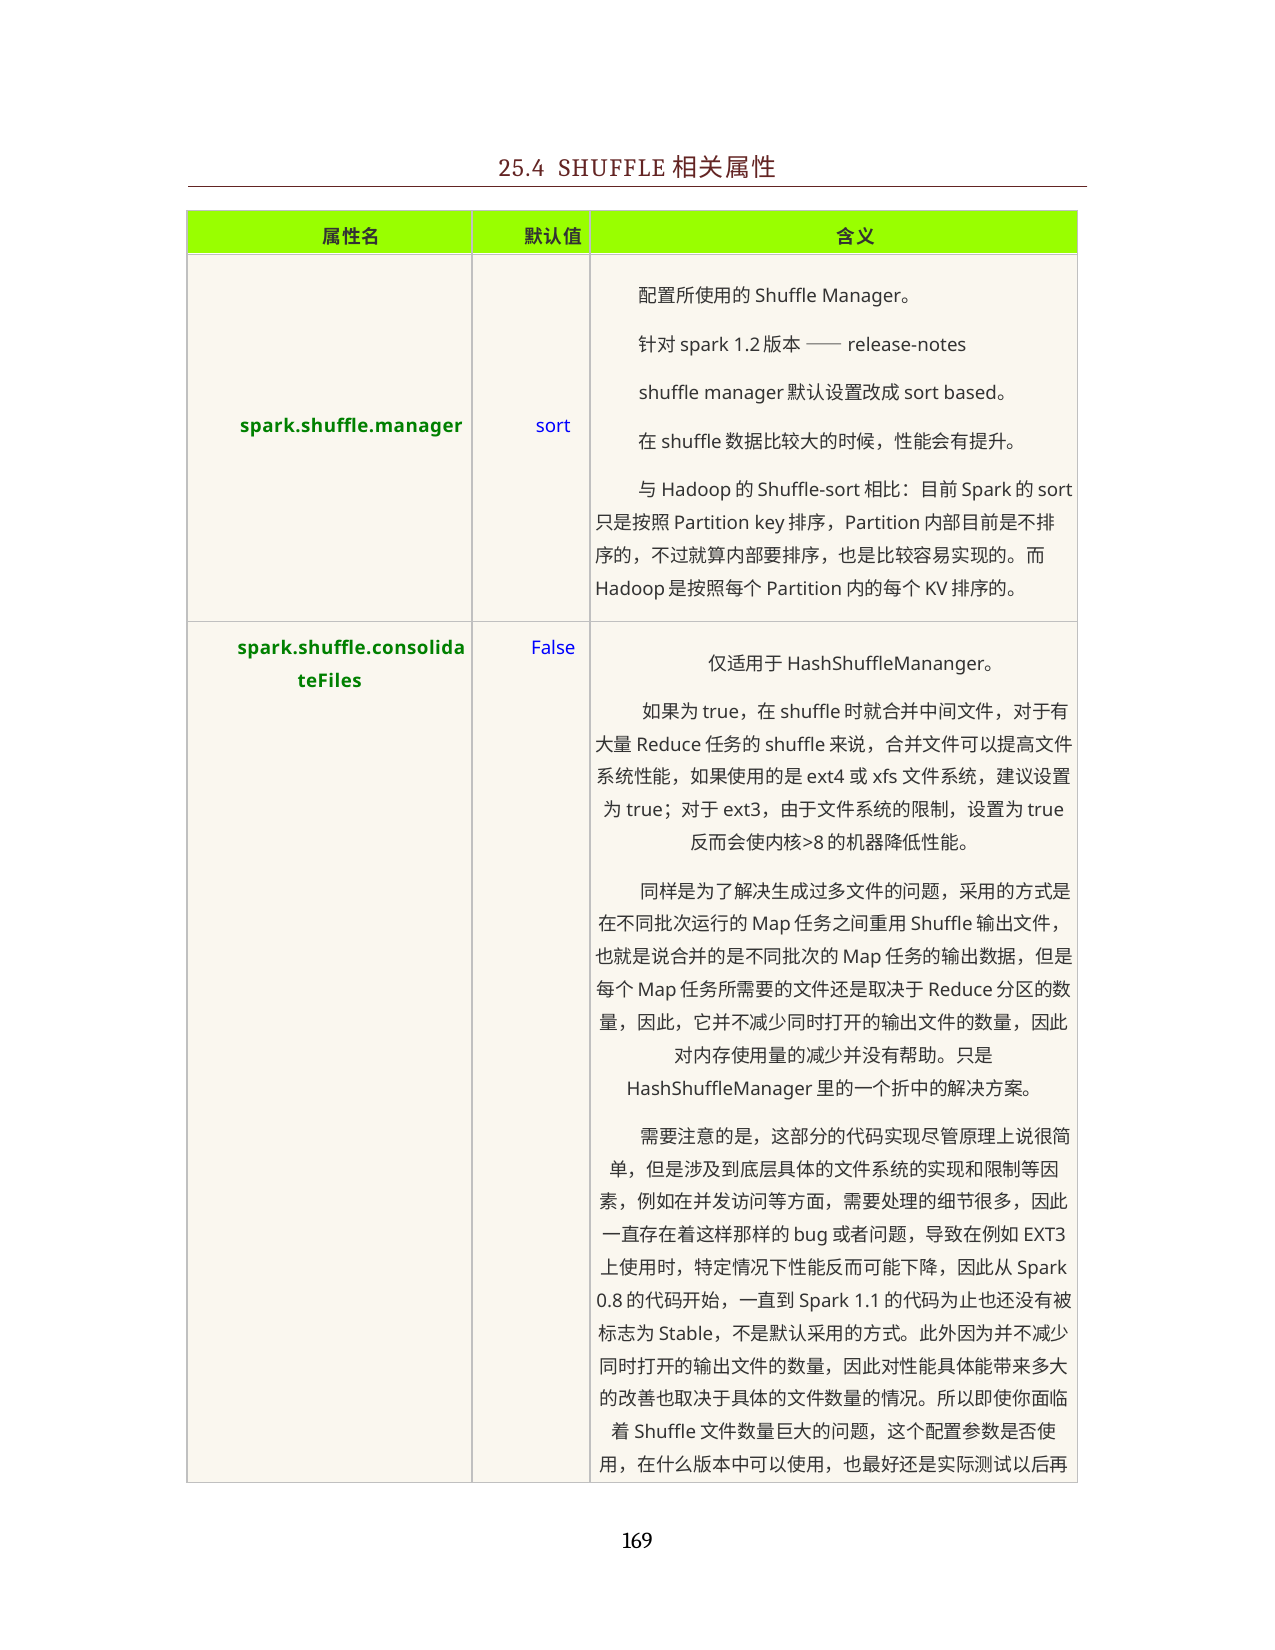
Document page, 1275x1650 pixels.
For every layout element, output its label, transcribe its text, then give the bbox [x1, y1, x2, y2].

subtitle Shuffle相关属性 [187, 150, 1087, 187]
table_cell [188, 622, 471, 1482]
table_header 默认值 [473, 211, 589, 253]
table_cell 配置所使用的Shuffle Manager。 针对spark 1.2版本 —— release-notes shuffle manager默认设置改成sort based。 在shuffle数据比较大的时候，性能会有提升。 与Hadoop的Shuffle-sort相比：目前Spark的sort只是按照Partition key排序，Partition内部目前是不排序的，不过就算内部要排序，也是比较容易实现的。而Hadoop是按照每个Partition内的每个KV排序的。 [591, 255, 1077, 621]
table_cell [591, 622, 1077, 1482]
table_cell False [473, 622, 589, 1482]
table_cell spark.shuffle.manager [188, 255, 471, 621]
table_header 属性名 [188, 211, 471, 253]
table_header 含义 [591, 211, 1077, 253]
table_cell sort [473, 255, 589, 621]
